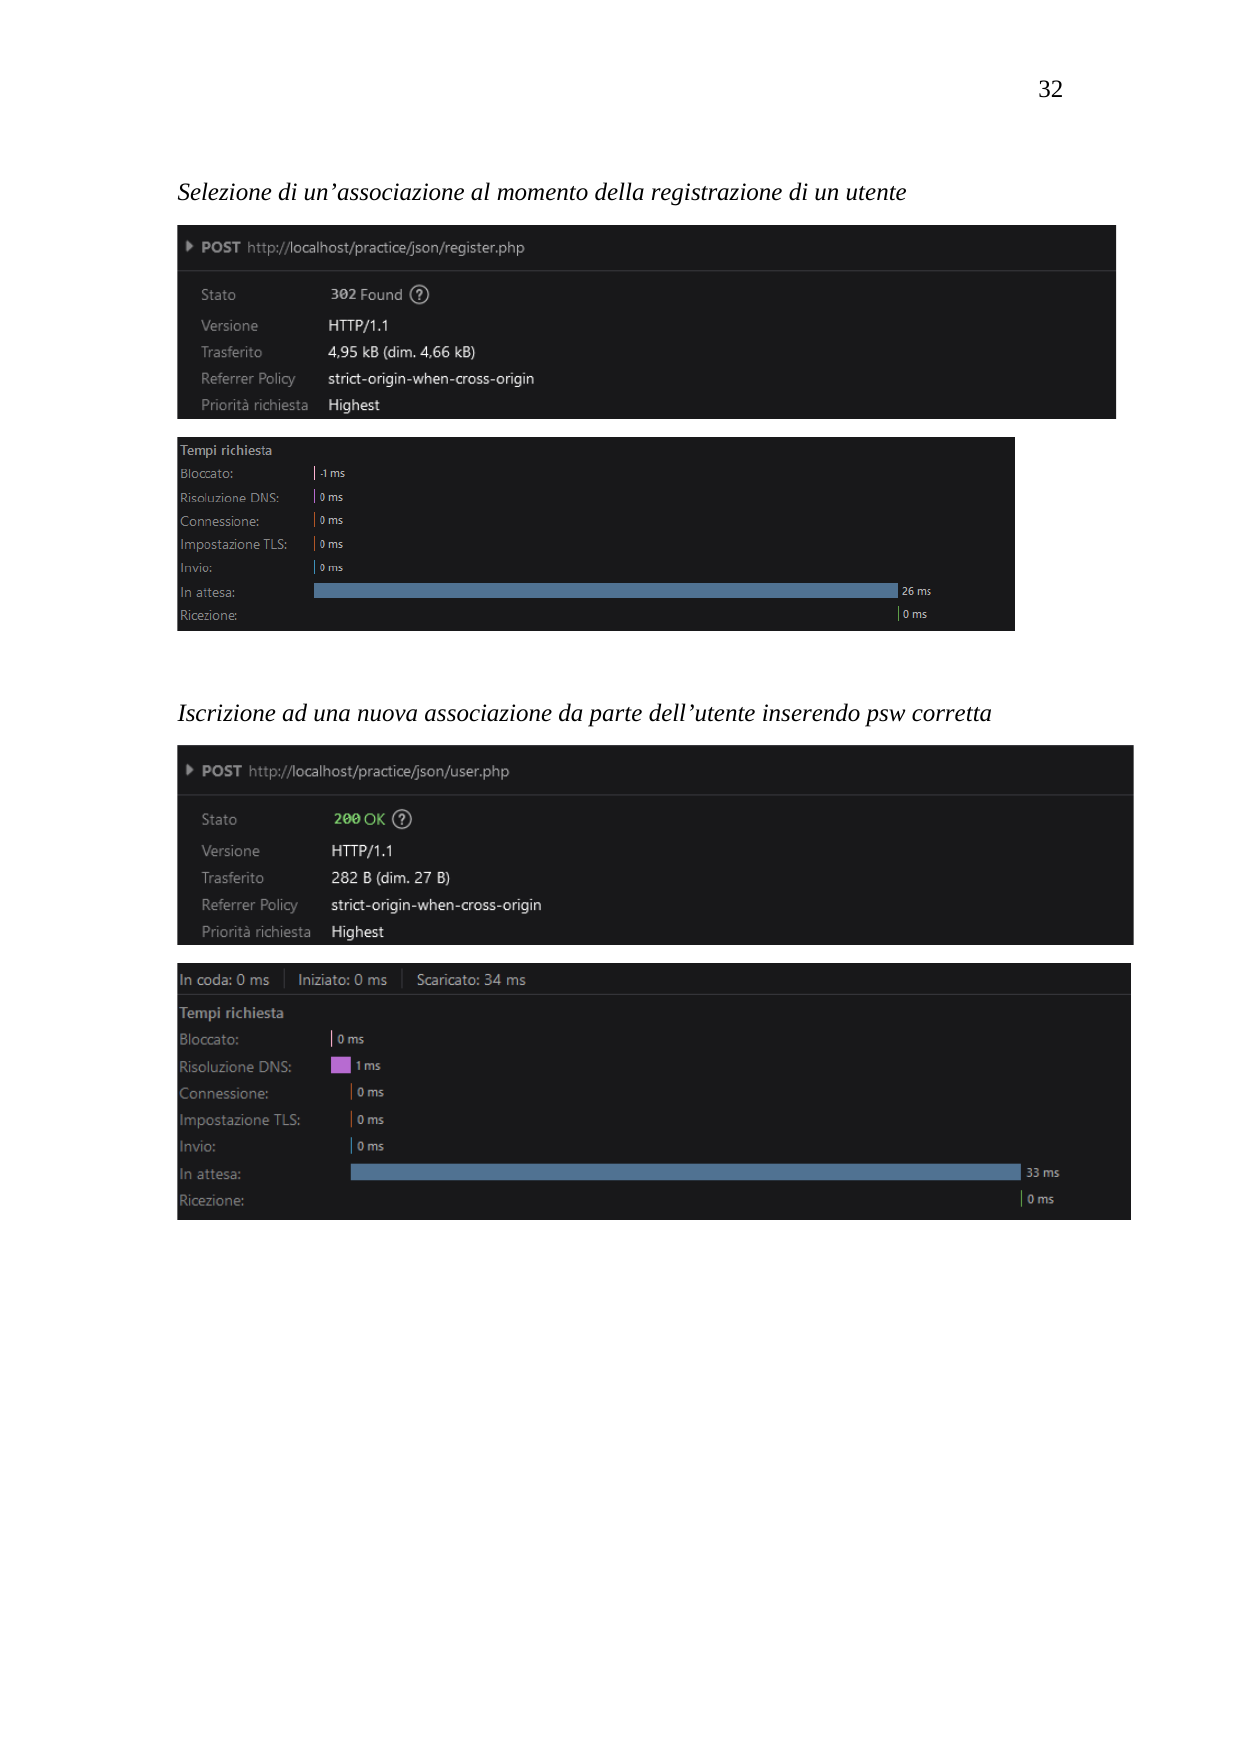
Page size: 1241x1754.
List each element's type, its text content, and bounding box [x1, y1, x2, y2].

text Selezione di un’associazione al momento della registrazione di un utente [177, 177, 1063, 206]
picture [177, 437, 1015, 631]
picture [177, 745, 1134, 945]
picture [177, 225, 1117, 419]
text Iscrizione ad una nuova associazione da parte dell’utente inserendo psw corretta [177, 698, 1063, 726]
picture [177, 963, 1131, 1220]
